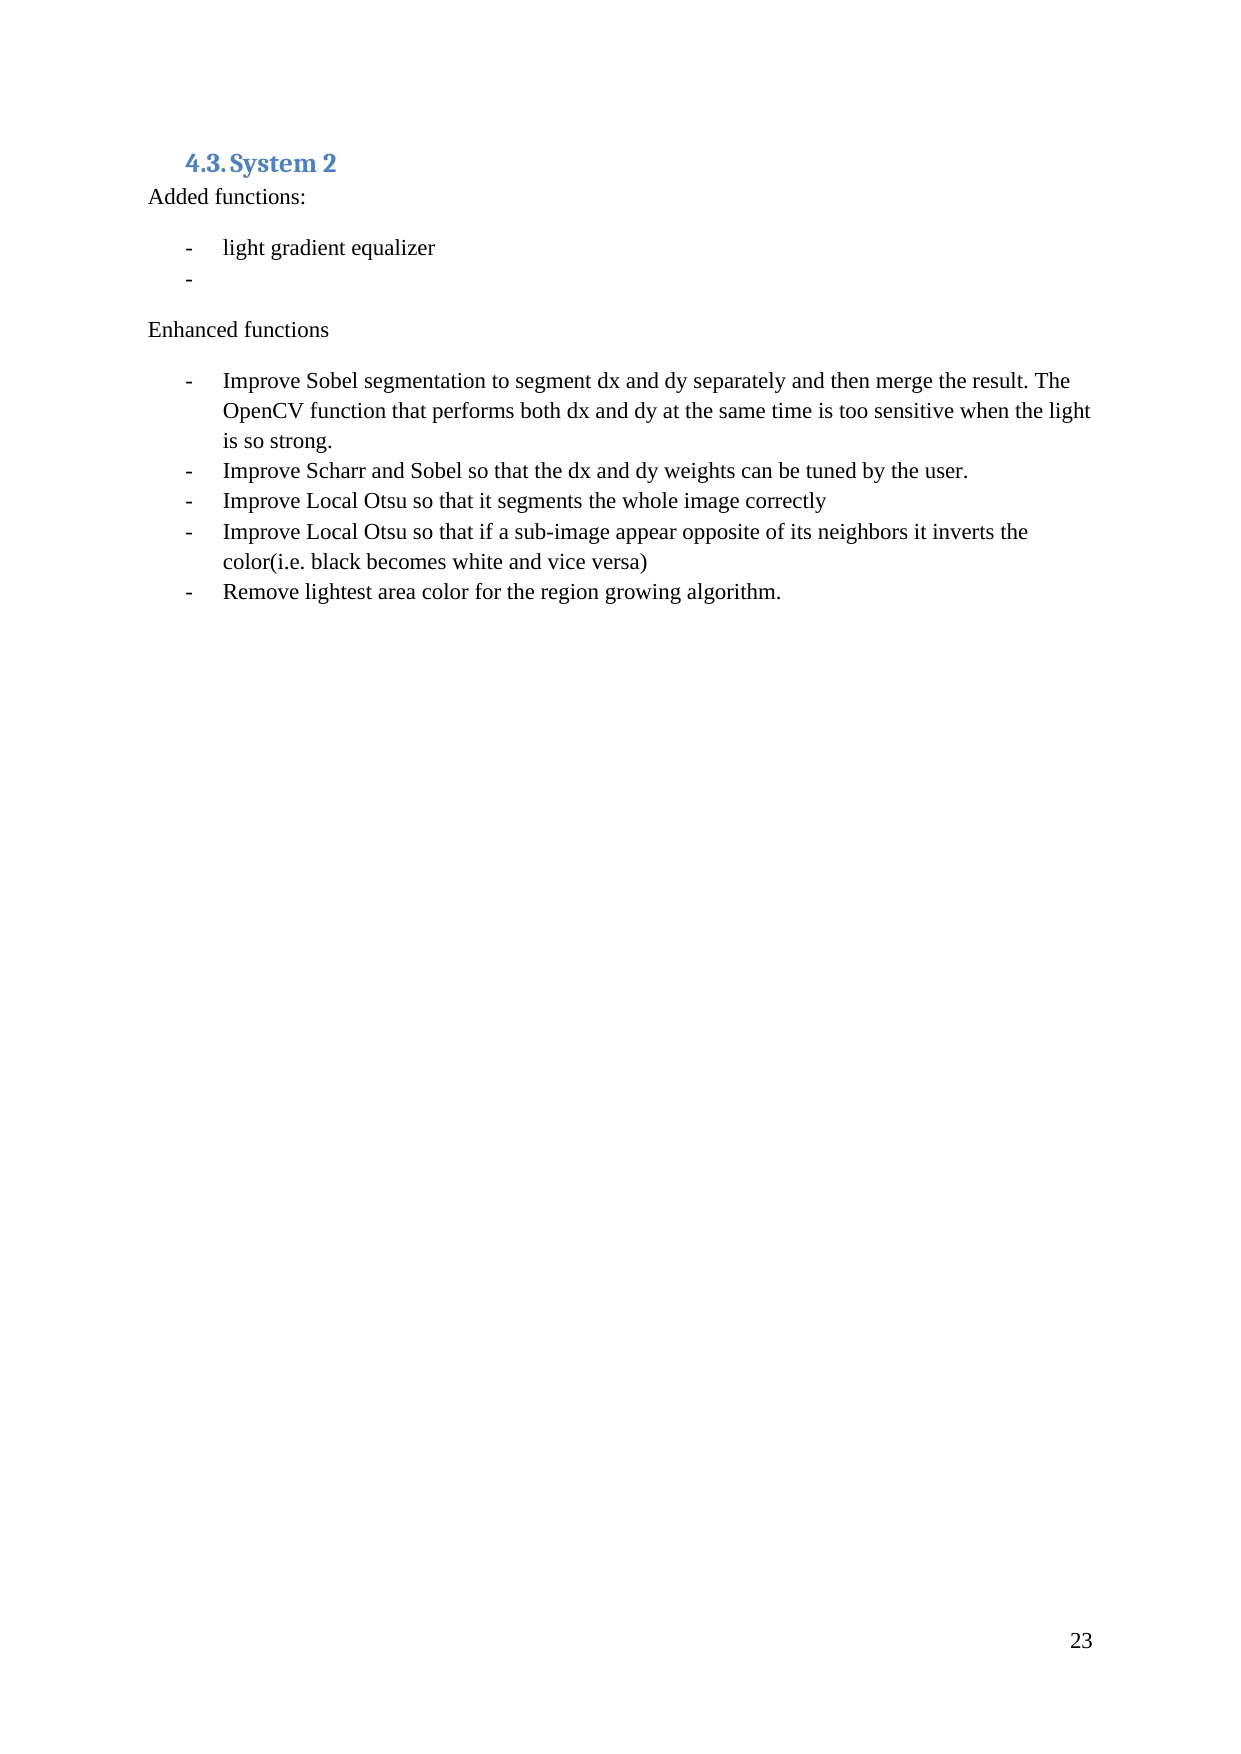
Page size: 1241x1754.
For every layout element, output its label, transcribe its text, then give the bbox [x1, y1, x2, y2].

list Improve Sobel segmentation to segment dx and dy separately and then merge the result. The OpenCV function that performs both dx and dy at the same time is too sensitive when the light is so strong. [185, 367, 1093, 453]
subtitle System 2 [185, 148, 1093, 179]
text Added functions: [148, 183, 1093, 210]
text Enhanced functions [148, 316, 1093, 342]
list light gradient equalizer [185, 234, 1093, 261]
list Improve Local Otsu so that if a sub-image appear opposite of its neighbors it inverts the color(i.e. black becomes white and vice versa) [185, 518, 1093, 574]
list Improve Scharr and Sobel so that the dx and dy weights can be tuned by the user. [185, 457, 1093, 484]
list Improve Local Otsu so that it segments the whole image correctly [185, 487, 1093, 514]
list Remove lightest area color for the region growing algorithm. [185, 578, 1093, 604]
